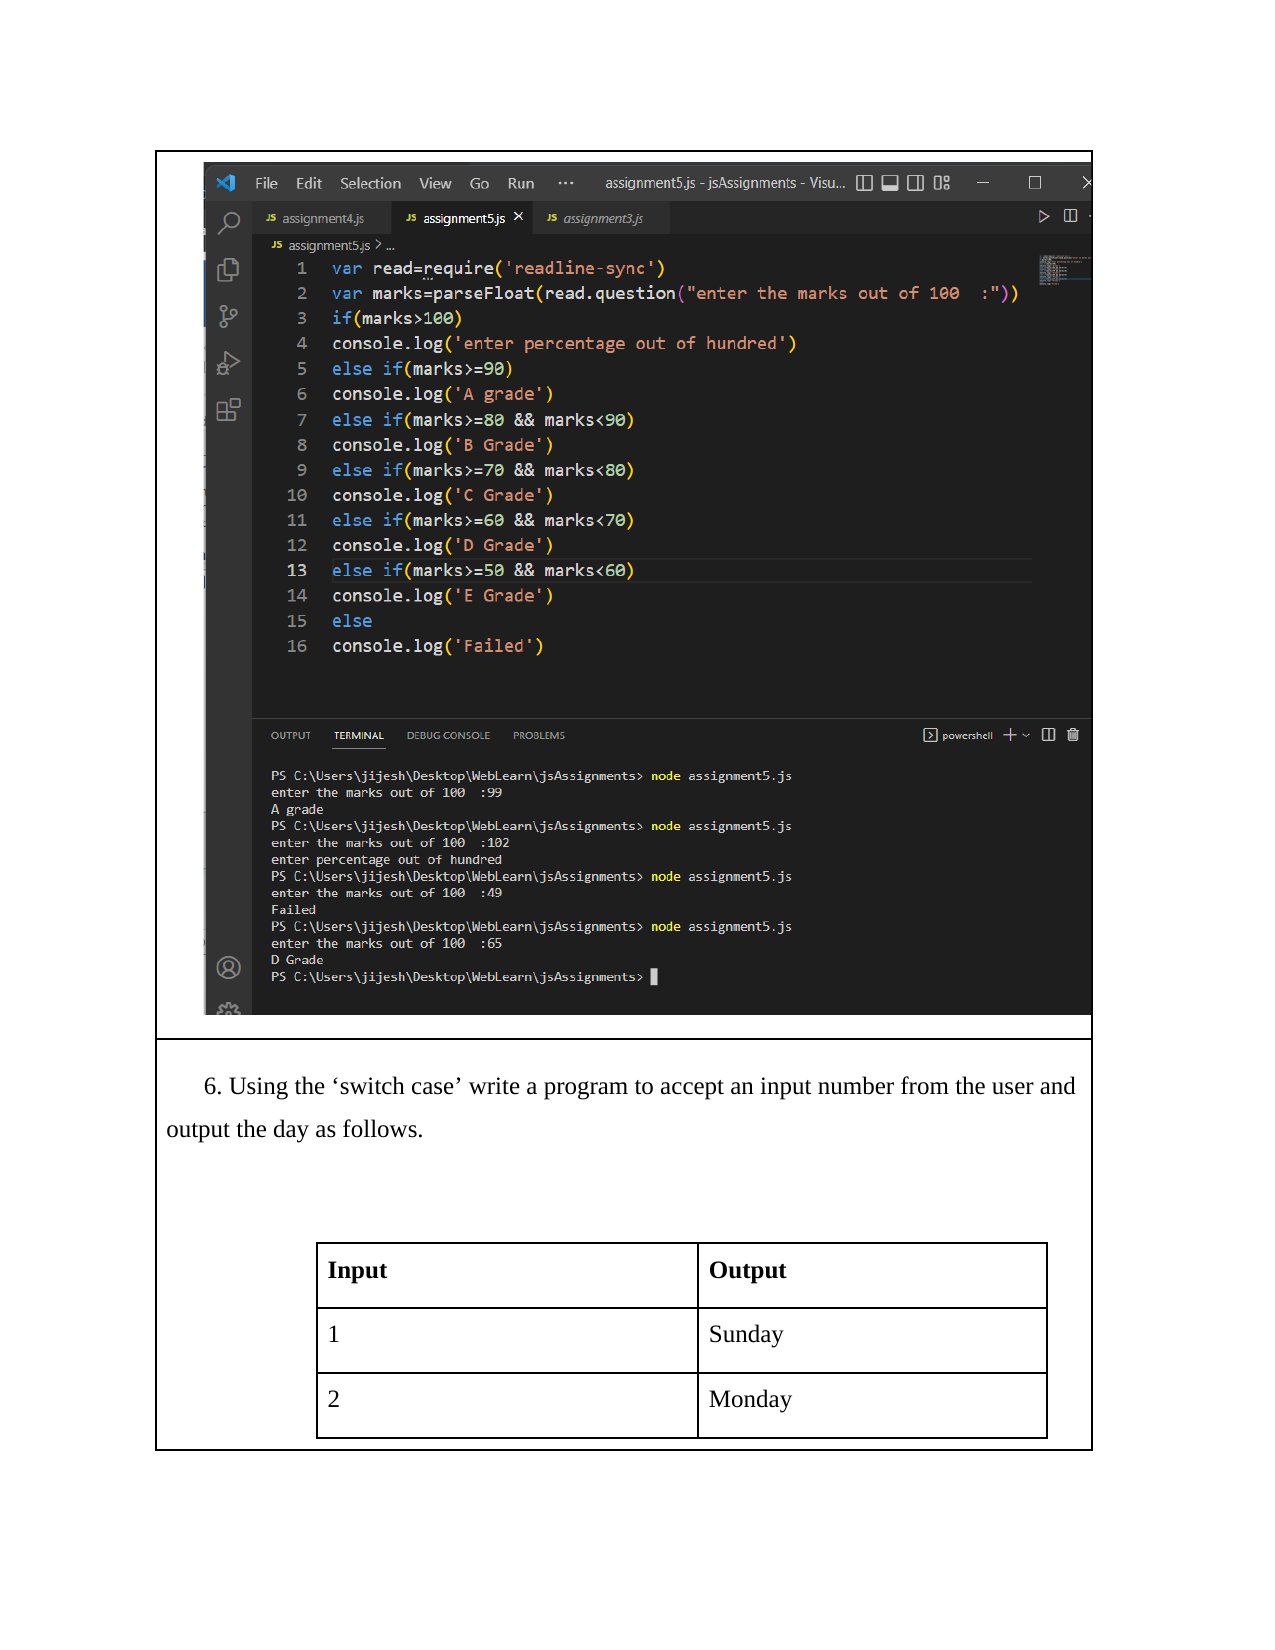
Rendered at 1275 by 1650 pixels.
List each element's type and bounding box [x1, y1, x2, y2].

picture [203, 162, 1092, 1015]
table_cell [157, 152, 1091, 1038]
table_cell [157, 1040, 1091, 1449]
